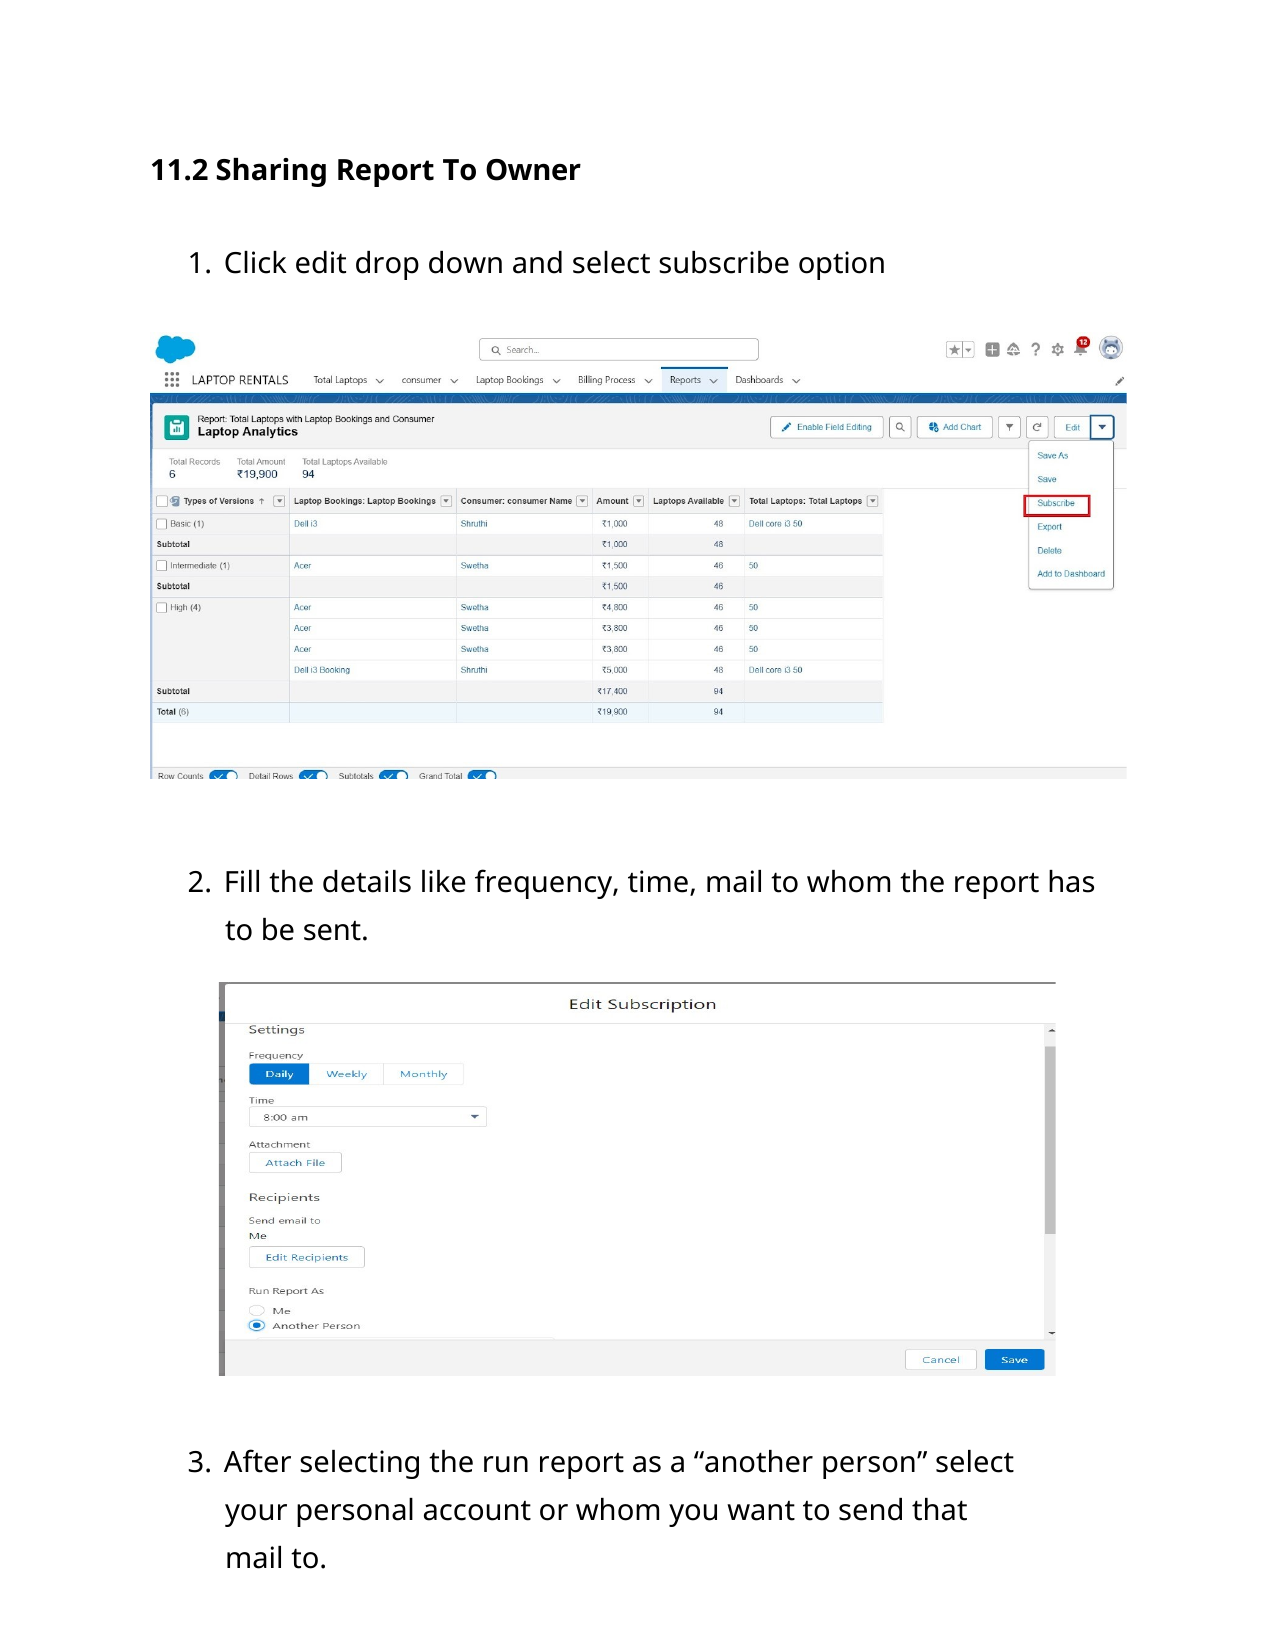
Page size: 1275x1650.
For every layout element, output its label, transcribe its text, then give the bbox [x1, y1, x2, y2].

picture [218, 982, 1056, 1376]
list Click edit drop down and select subscribe option [187, 243, 1200, 282]
list After selecting the run report as a “another person” select your personal account or whom you want to send that mail to. [187, 1441, 1027, 1577]
list Fill the details like frequency, time, mail to whom the report has to be sent. [187, 861, 1108, 949]
list Sharing Report To Owner [150, 149, 1200, 188]
picture [150, 332, 1127, 779]
